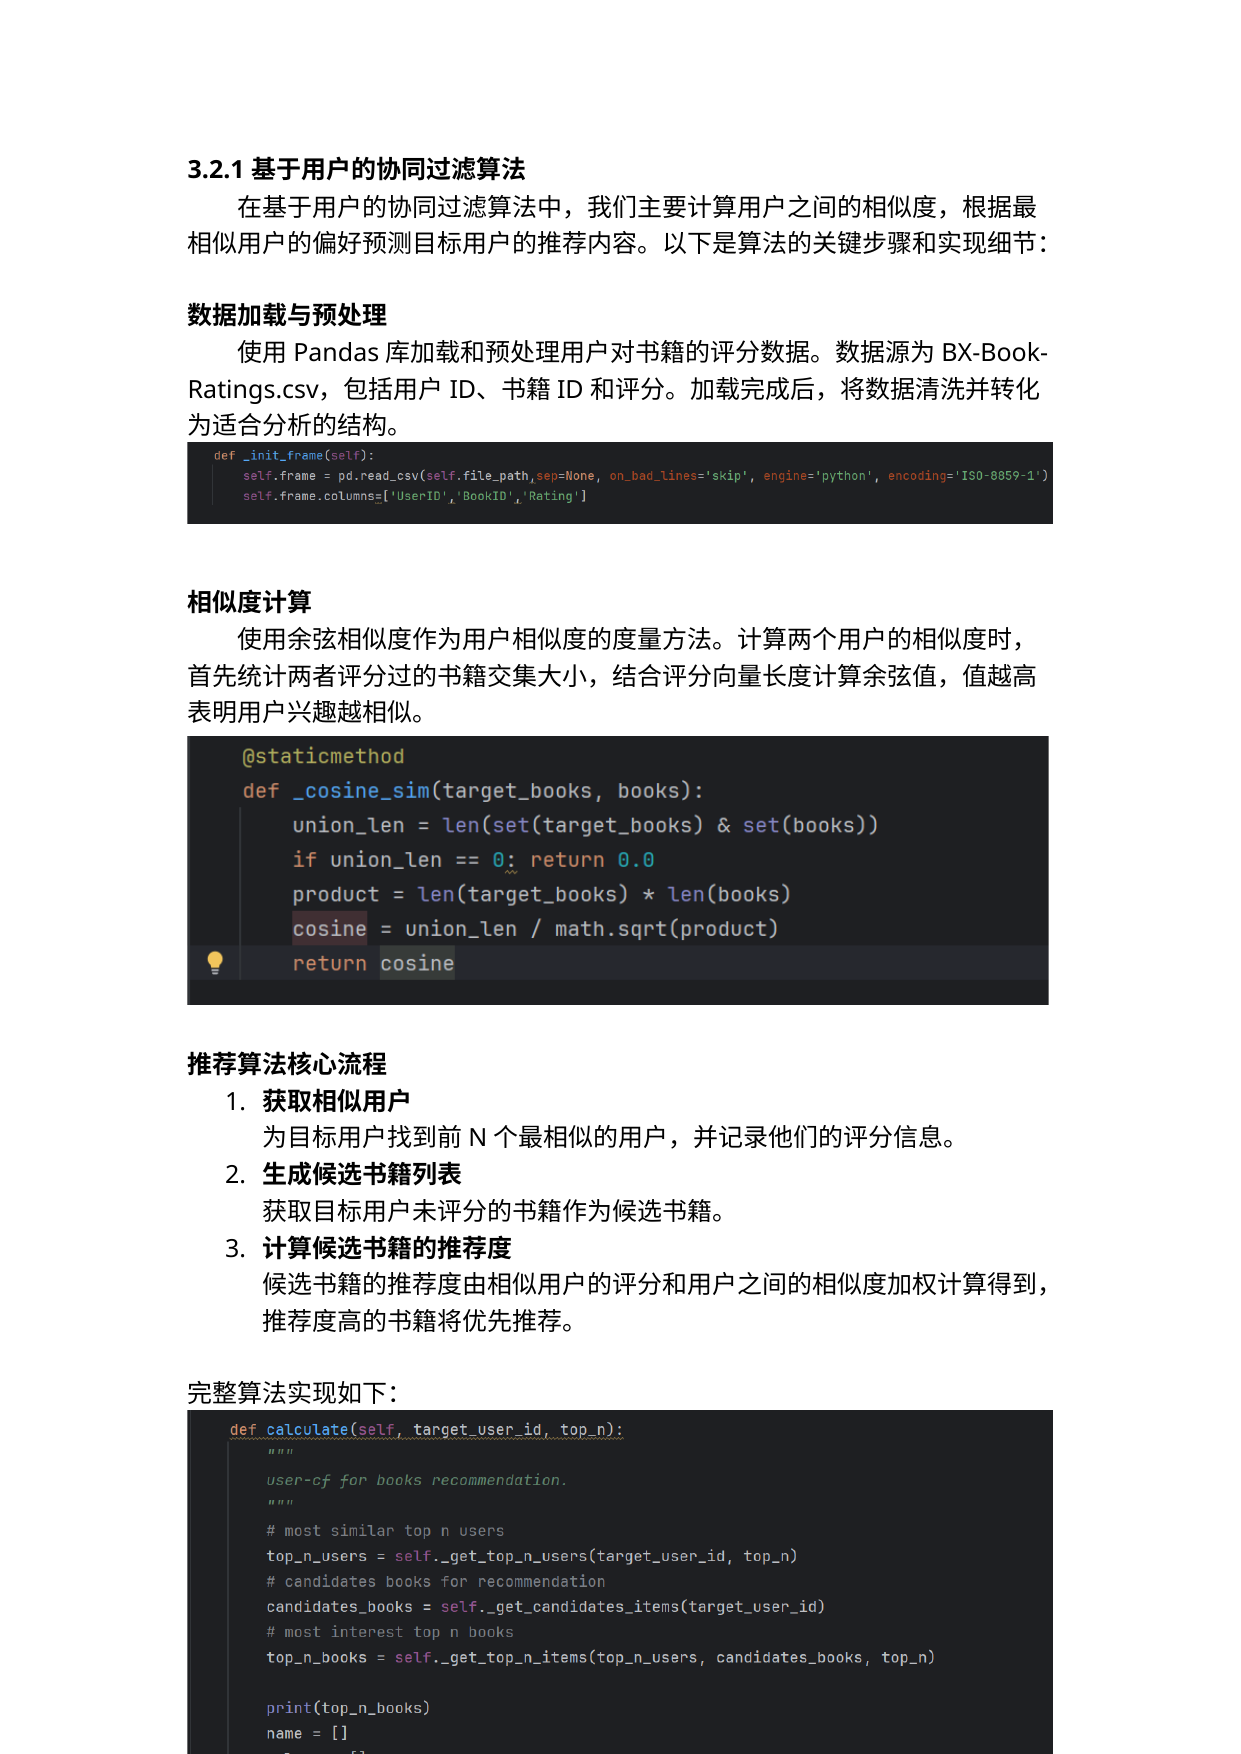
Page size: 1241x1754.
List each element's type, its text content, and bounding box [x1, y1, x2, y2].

text 使用余弦相似度作为用户相似度的度量方法。计算两个用户的相似度时，首先统计两者评分过的书籍交集大小，结合评分向量长度计算余弦值，值越高表明用户兴趣越相似。 [187, 620, 1053, 728]
text 3.2.1 基于用户的协同过滤算法 [187, 150, 1053, 186]
list 生成候选书籍列表 获取目标用户未评分的书籍作为候选书籍。 [225, 1155, 1053, 1227]
text 数据加载与预处理 [187, 296, 1053, 332]
text 在基于用户的协同过滤算法中，我们主要计算用户之间的相似度，根据最相似用户的偏好预测目标用户的推荐内容。以下是算法的关键步骤和实现细节： [187, 187, 1053, 260]
text 推荐算法核心流程 [187, 1044, 1053, 1081]
text 完整算法实现如下： [187, 1373, 1053, 1409]
text 相似度计算 [187, 582, 1053, 619]
picture [187, 1410, 1053, 1754]
list 计算候选书籍的推荐度 候选书籍的推荐度由相似用户的评分和用户之间的相似度加权计算得到，推荐度高的书籍将优先推荐。 [225, 1228, 1053, 1337]
picture [187, 442, 1053, 524]
list 获取相似用户 为目标用户找到前 N 个最相似的用户，并记录他们的评分信息。 [225, 1082, 1053, 1154]
picture [187, 736, 1049, 1005]
text 使用 Pandas 库加载和预处理用户对书籍的评分数据。数据源为 BX-Book-Ratings.csv，包括用户 ID、书籍 ID 和评分。加载完成后，将数据清洗并转化为适合分析的结构。 [187, 333, 1053, 442]
